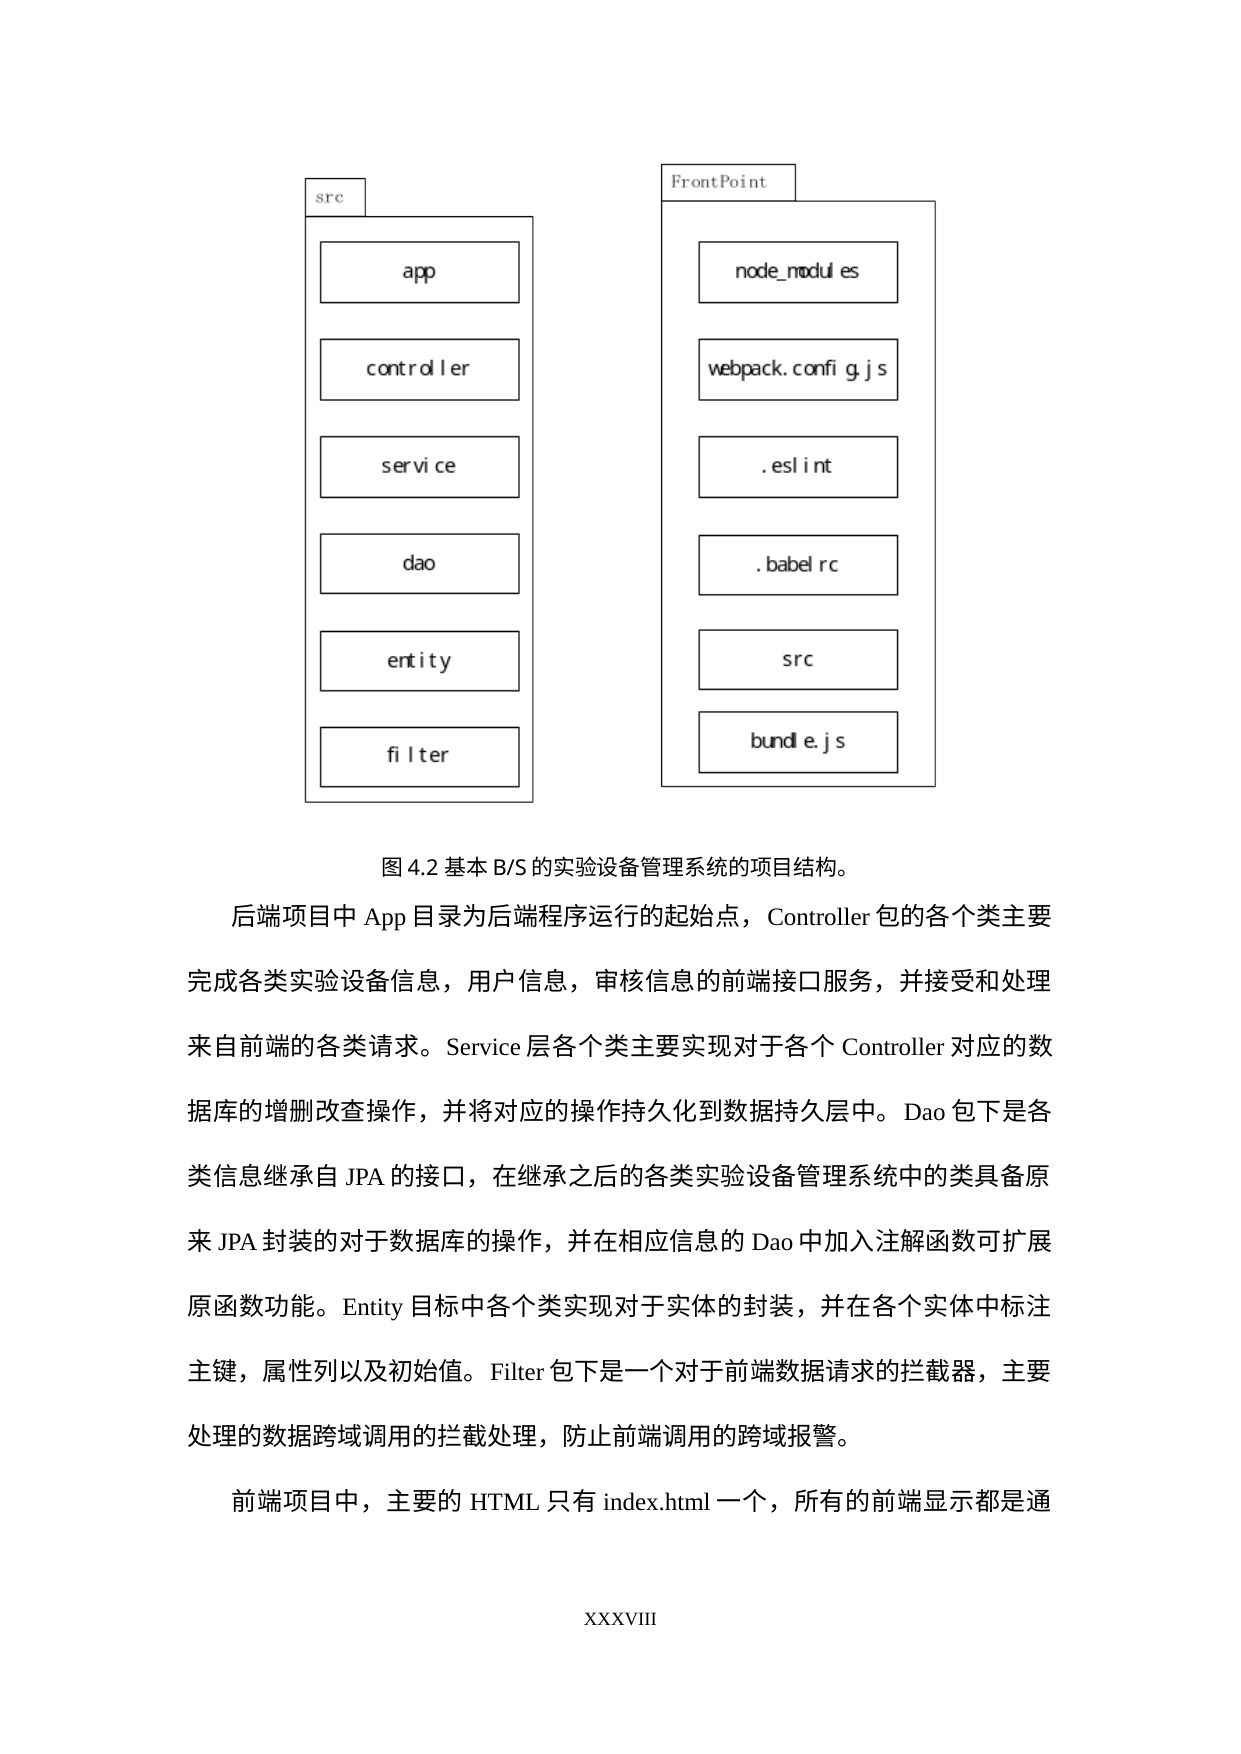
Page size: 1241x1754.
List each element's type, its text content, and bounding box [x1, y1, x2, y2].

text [187, 1467, 1053, 1532]
text 图4.2 基本B/S的实验设备管理系统的项目结构。 [187, 850, 1053, 882]
text 后端项目中App目录为后端程序运行的起始点，Controller包的各个类主要完成各类实验设备信息，用户信息，审核信息的前端接口服务，并接受和处理来自前端的各类请求。Service层各个类主要实现对于各个Controller对应的数据库的增删改查操作，并将对应的操作持久化到数据持久层中。Dao包下是各类信息继承自JPA的接口，在继承之后的各类实验设备管理系统中的类具备原来JPA封装的对于数据库的操作，并在相应信息的Dao中加入注解函数可扩展原函数功能。Entity目标中各个类实现对于实体的封装，并在各个实体中标注主键，属性列以及初始值。Filter包下是一个对于前端数据请求的拦截器，主要处理的数据跨域调用的拦截处理，防止前端调用的跨域报警。 [187, 882, 1053, 1467]
